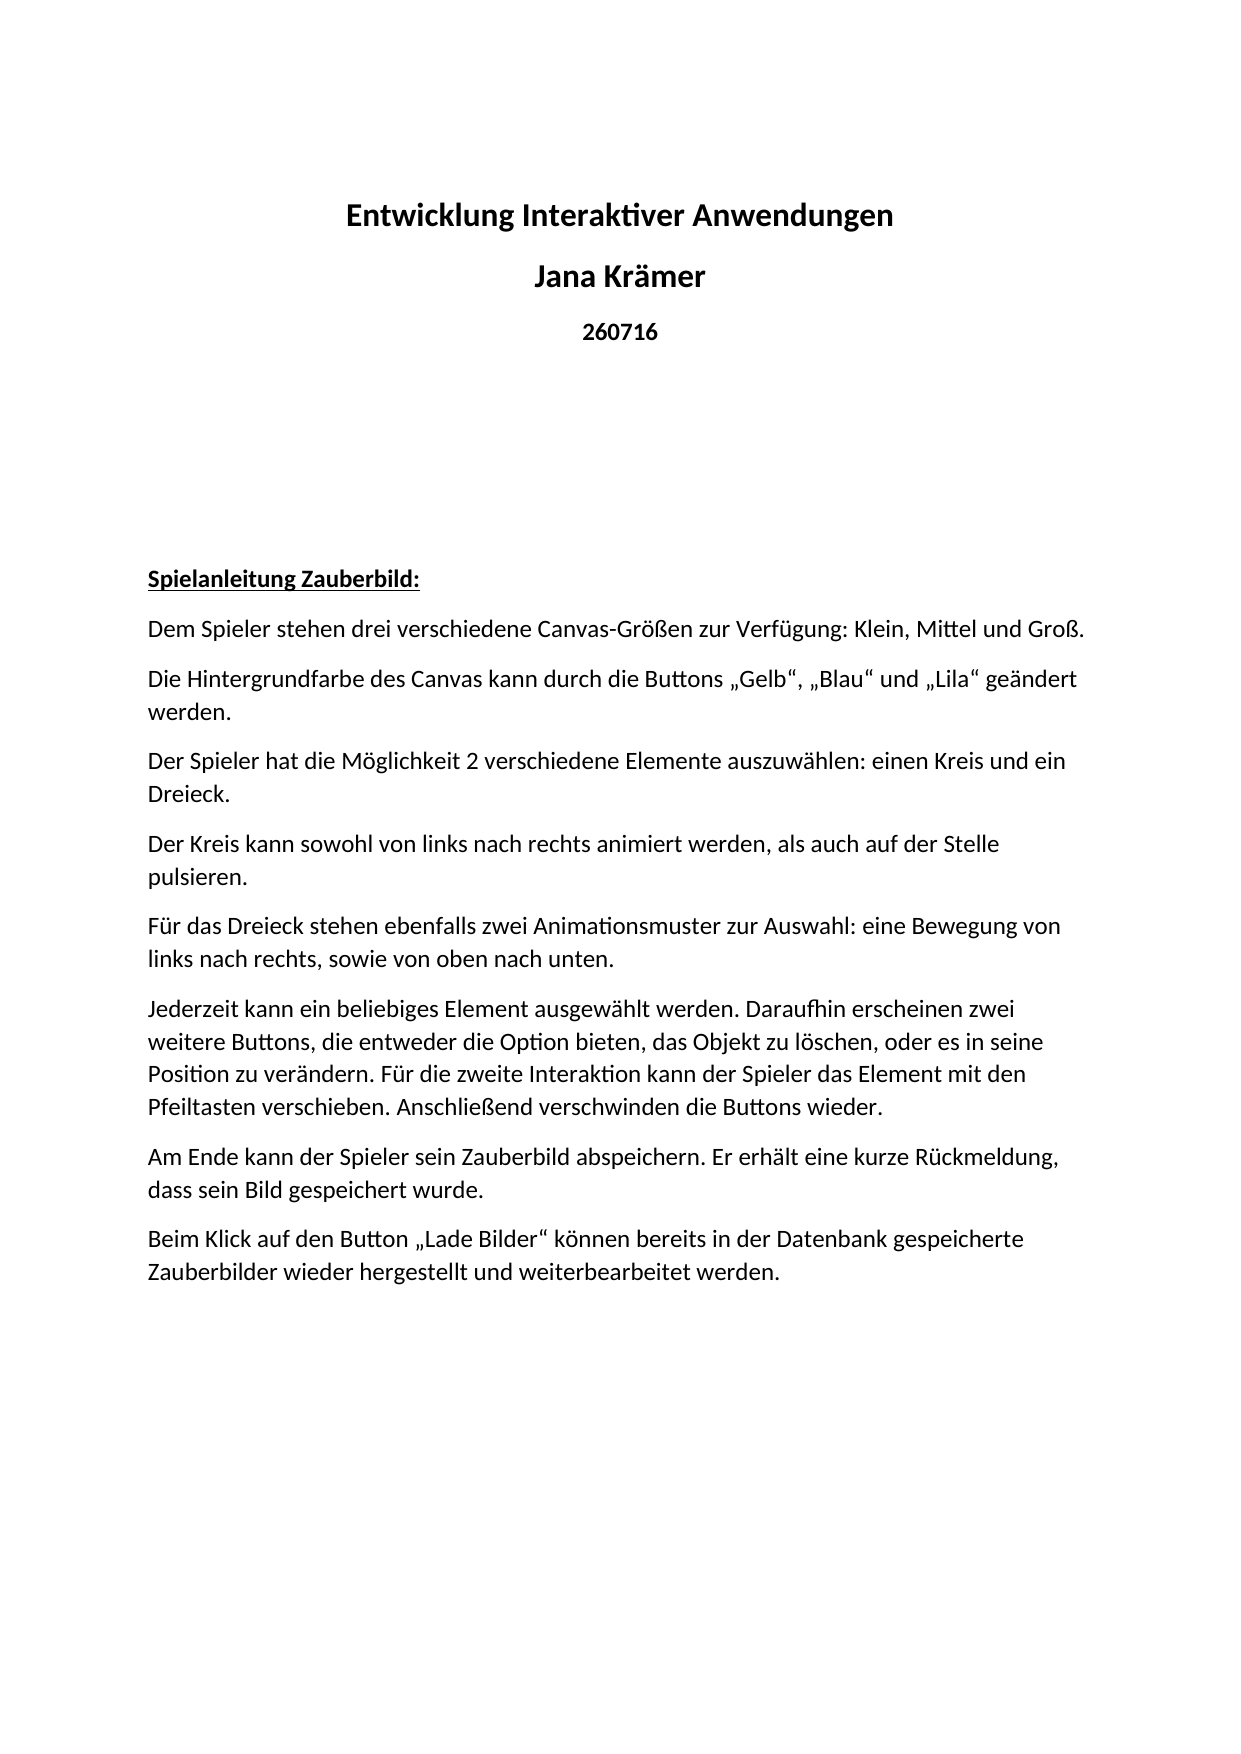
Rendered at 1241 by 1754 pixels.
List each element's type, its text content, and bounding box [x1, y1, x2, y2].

text Spielanleitung Zauberbild: [148, 564, 1093, 594]
text Der Spieler hat die Möglichkeit 2 verschiedene Elemente auszuwählen: einen Kreis und ein Dreieck. [148, 745, 1093, 809]
text Beim Klick auf den Button „Lade Bilder“ können bereits in der Datenbank gespeicherte Zauberbilder wieder hergestellt und weiterbearbeitet werden. [148, 1224, 1093, 1287]
text Am Ende kann der Spieler sein Zauberbild abspeichern. Er erhält eine kurze Rückmeldung, dass sein Bild gespeichert wurde. [148, 1141, 1093, 1204]
text Dem Spieler stehen drei verschiedene Canvas-Größen zur Verfügung: Klein, Mittel und Groß. [148, 613, 1093, 644]
text Für das Dreieck stehen ebenfalls zwei Animationsmuster zur Auswahl: eine Bewegung von links nach rechts, sowie von oben nach unten. [148, 910, 1093, 974]
text Jederzeit kann ein beliebiges Element ausgewählt werden. Daraufhin erscheinen zwei weitere Buttons, die entweder die Option bieten, das Objekt zu löschen, oder es in seine Position zu verändern. Für die zweite Interaktion kann der Spieler das Element mit den Pfeiltasten verschieben. Anschließend verschwinden die Buttons wieder. [148, 993, 1093, 1122]
text Jana Krämer [148, 255, 1093, 296]
text Der Kreis kann sowohl von links nach rechts animiert werden, als auch auf der Stelle pulsieren. [148, 828, 1093, 891]
text Entwicklung Interaktiver Anwendungen [148, 194, 1093, 235]
text Die Hintergrundfarbe des Canvas kann durch die Buttons „Gelb“, „Blau“ und „Lila“ geändert werden. [148, 663, 1093, 726]
text 260716 [148, 316, 1093, 346]
